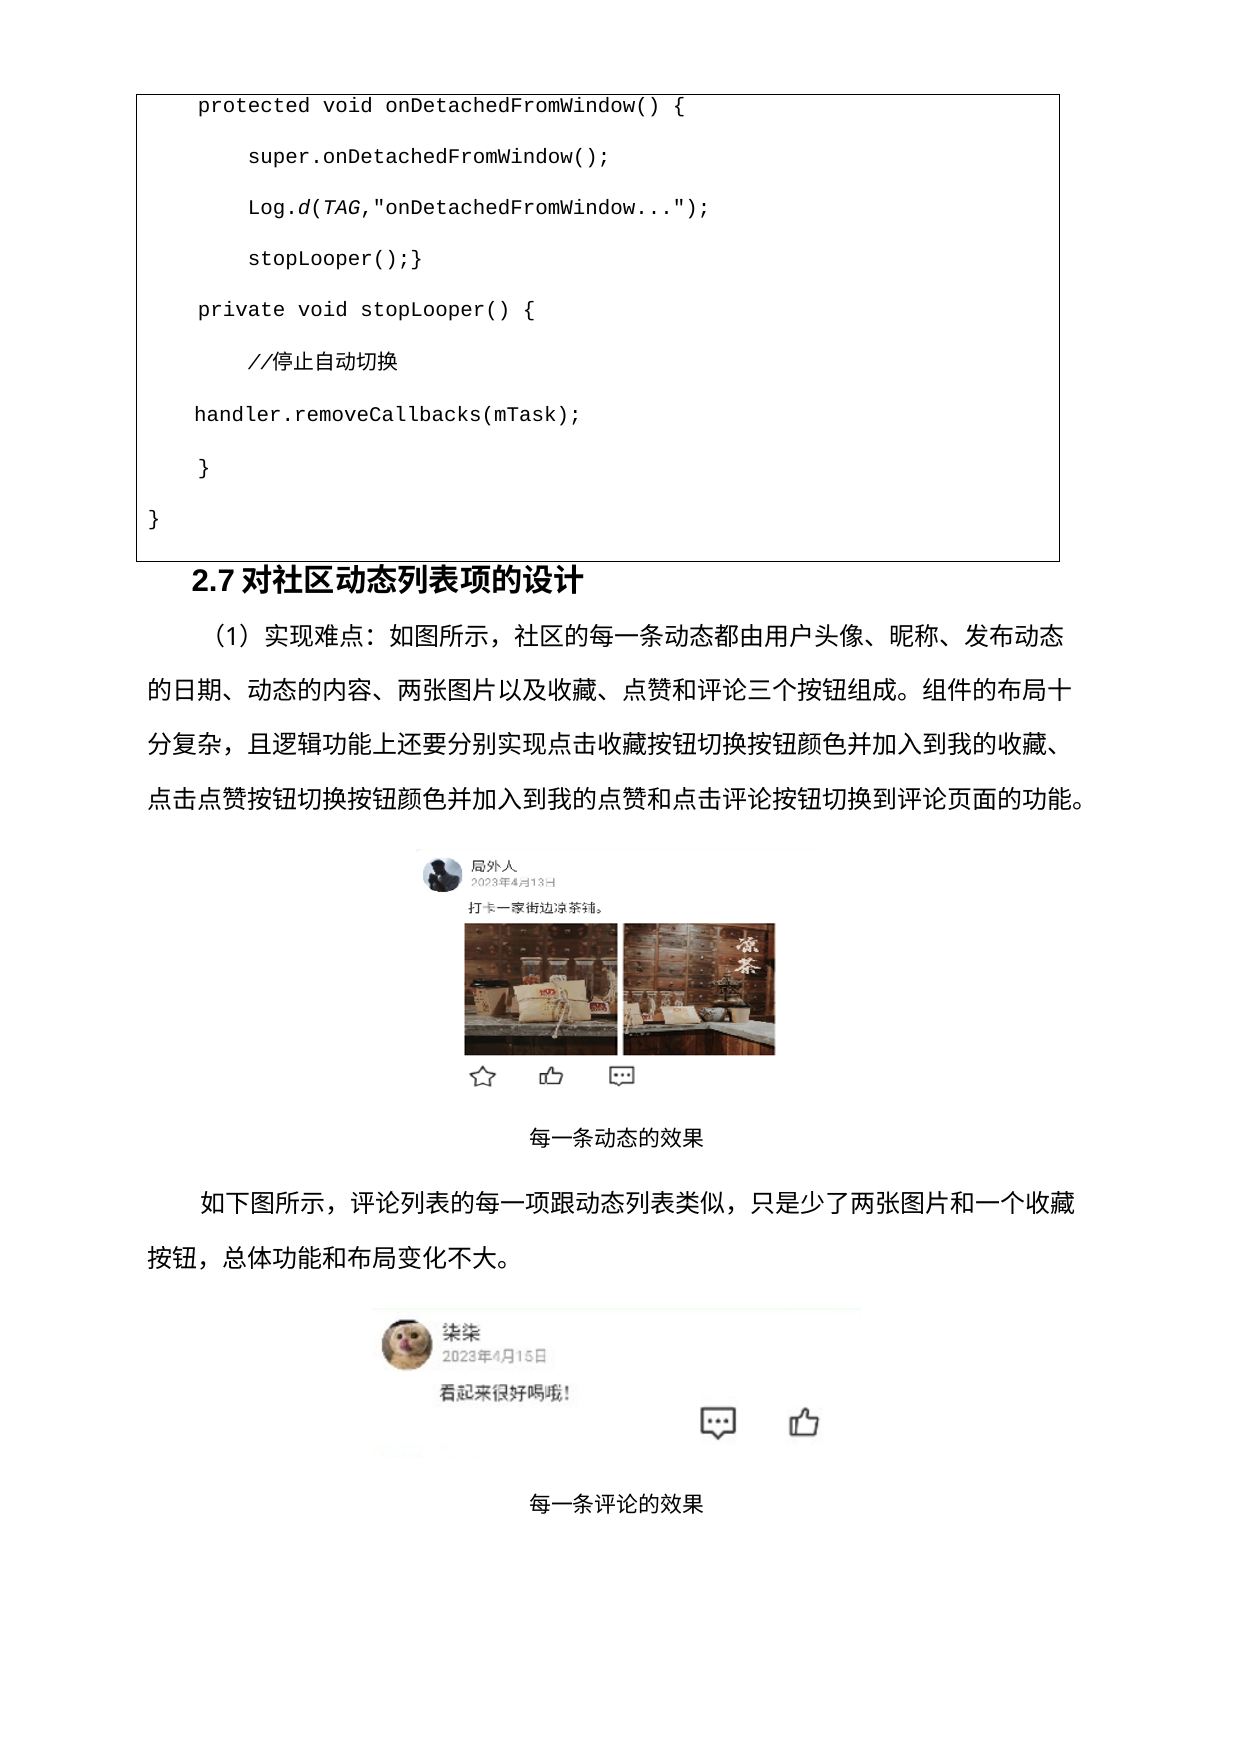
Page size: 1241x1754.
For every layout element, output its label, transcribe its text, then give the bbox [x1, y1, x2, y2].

text 每一条评论的效果 [148, 1487, 1085, 1519]
list （1）实现难点：如图所示，社区的每一条动态都由用户头像、昵称、发布动态的日期、动态的内容、两张图片以及收藏、点赞和评论三个按钮组成。组件的布局十分复杂，且逻辑功能上还要分别实现点击收藏按钮切换按钮颜色并加入到我的收藏、点击点赞按钮切换按钮颜色并加入到我的点赞和点击评论按钮切换到评论页面的功能。 [148, 616, 1085, 816]
picture [416, 849, 817, 1091]
list 如下图所示，评论列表的每一项跟动态列表类似，只是少了两张图片和一个收藏按钮，总体功能和布局变化不大。 [148, 1184, 1085, 1274]
text 每一条动态的效果 [148, 1121, 1085, 1152]
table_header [137, 95, 1059, 561]
picture [372, 1308, 861, 1458]
list 2.7对社区动态列表项的设计 [148, 562, 1085, 598]
